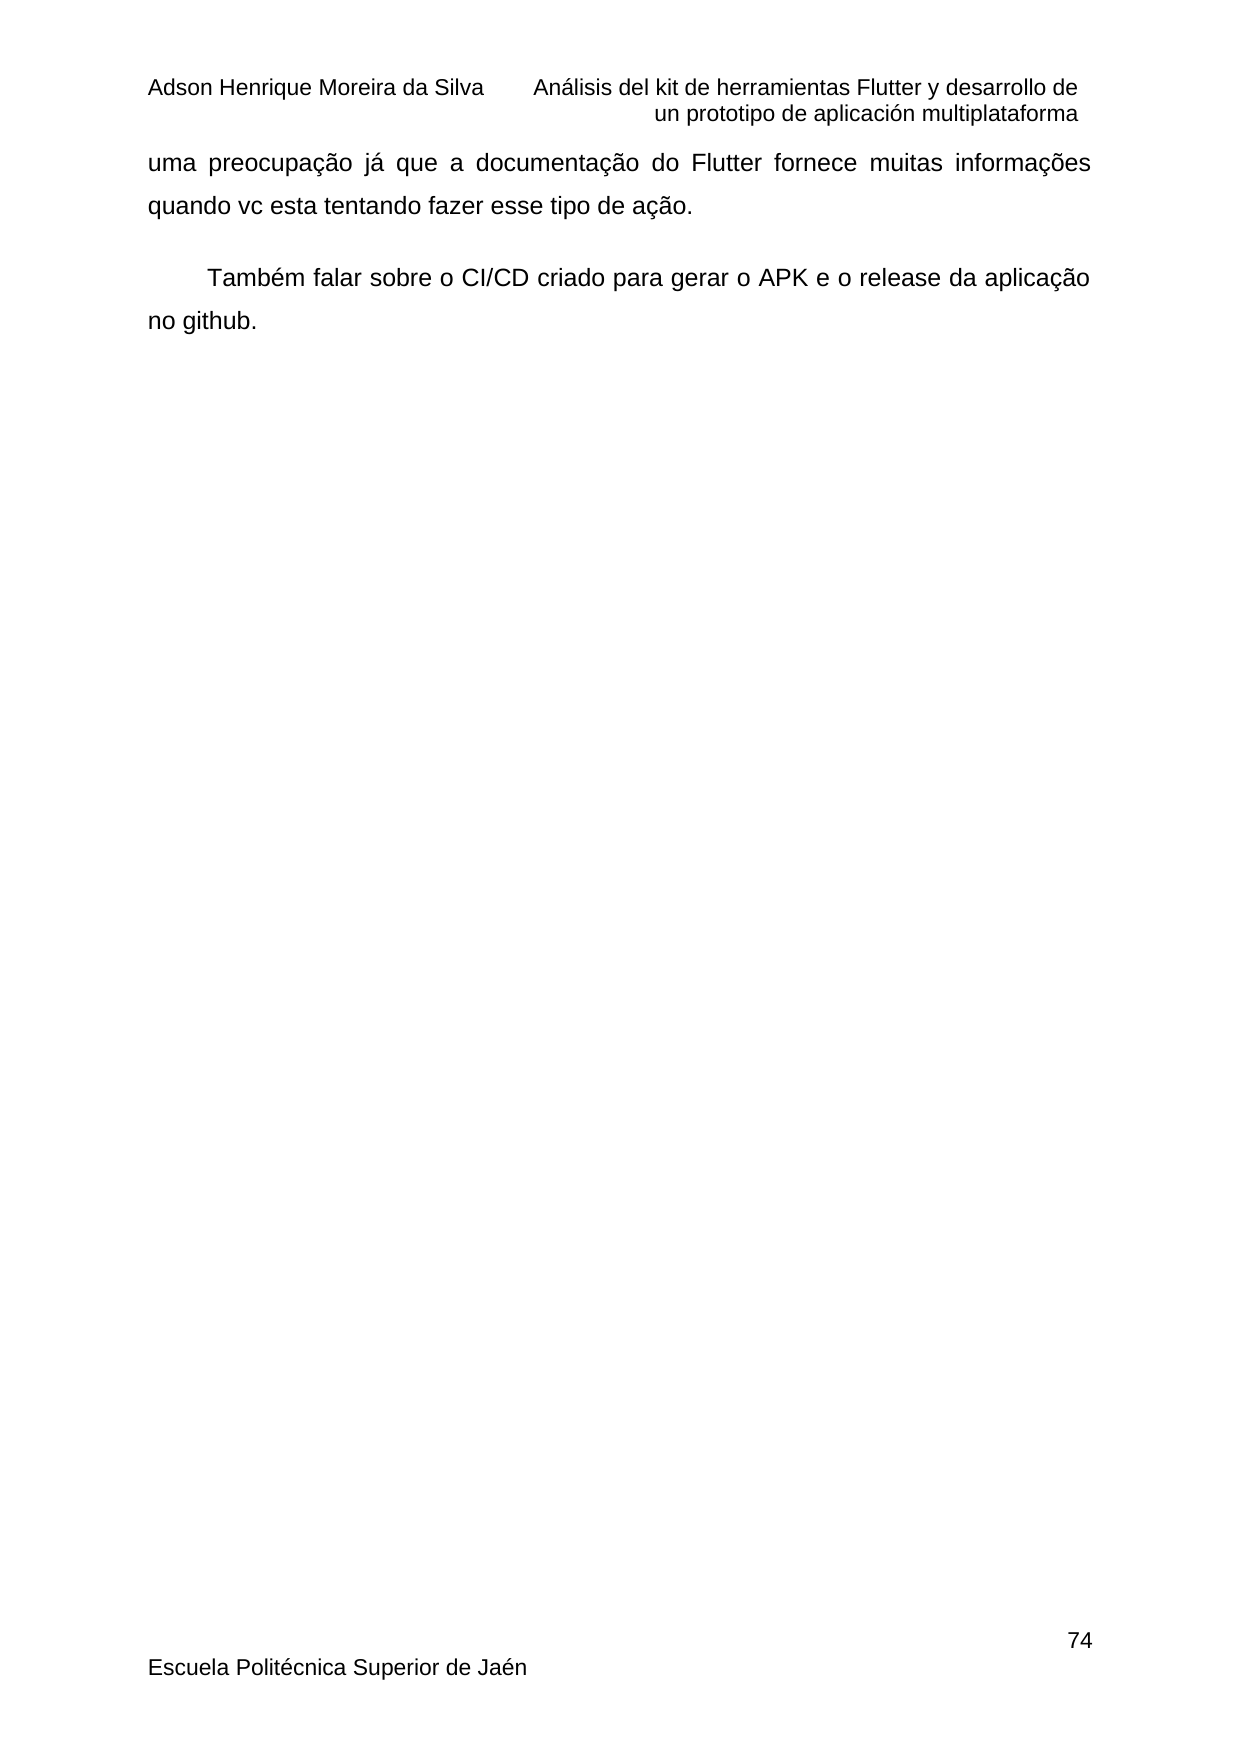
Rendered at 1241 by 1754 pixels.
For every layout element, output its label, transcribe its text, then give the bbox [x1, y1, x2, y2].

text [148, 148, 1092, 219]
text Também falar sobre o CI/CD criado para gerar o APK e o release da aplicação no github. [148, 263, 1092, 335]
